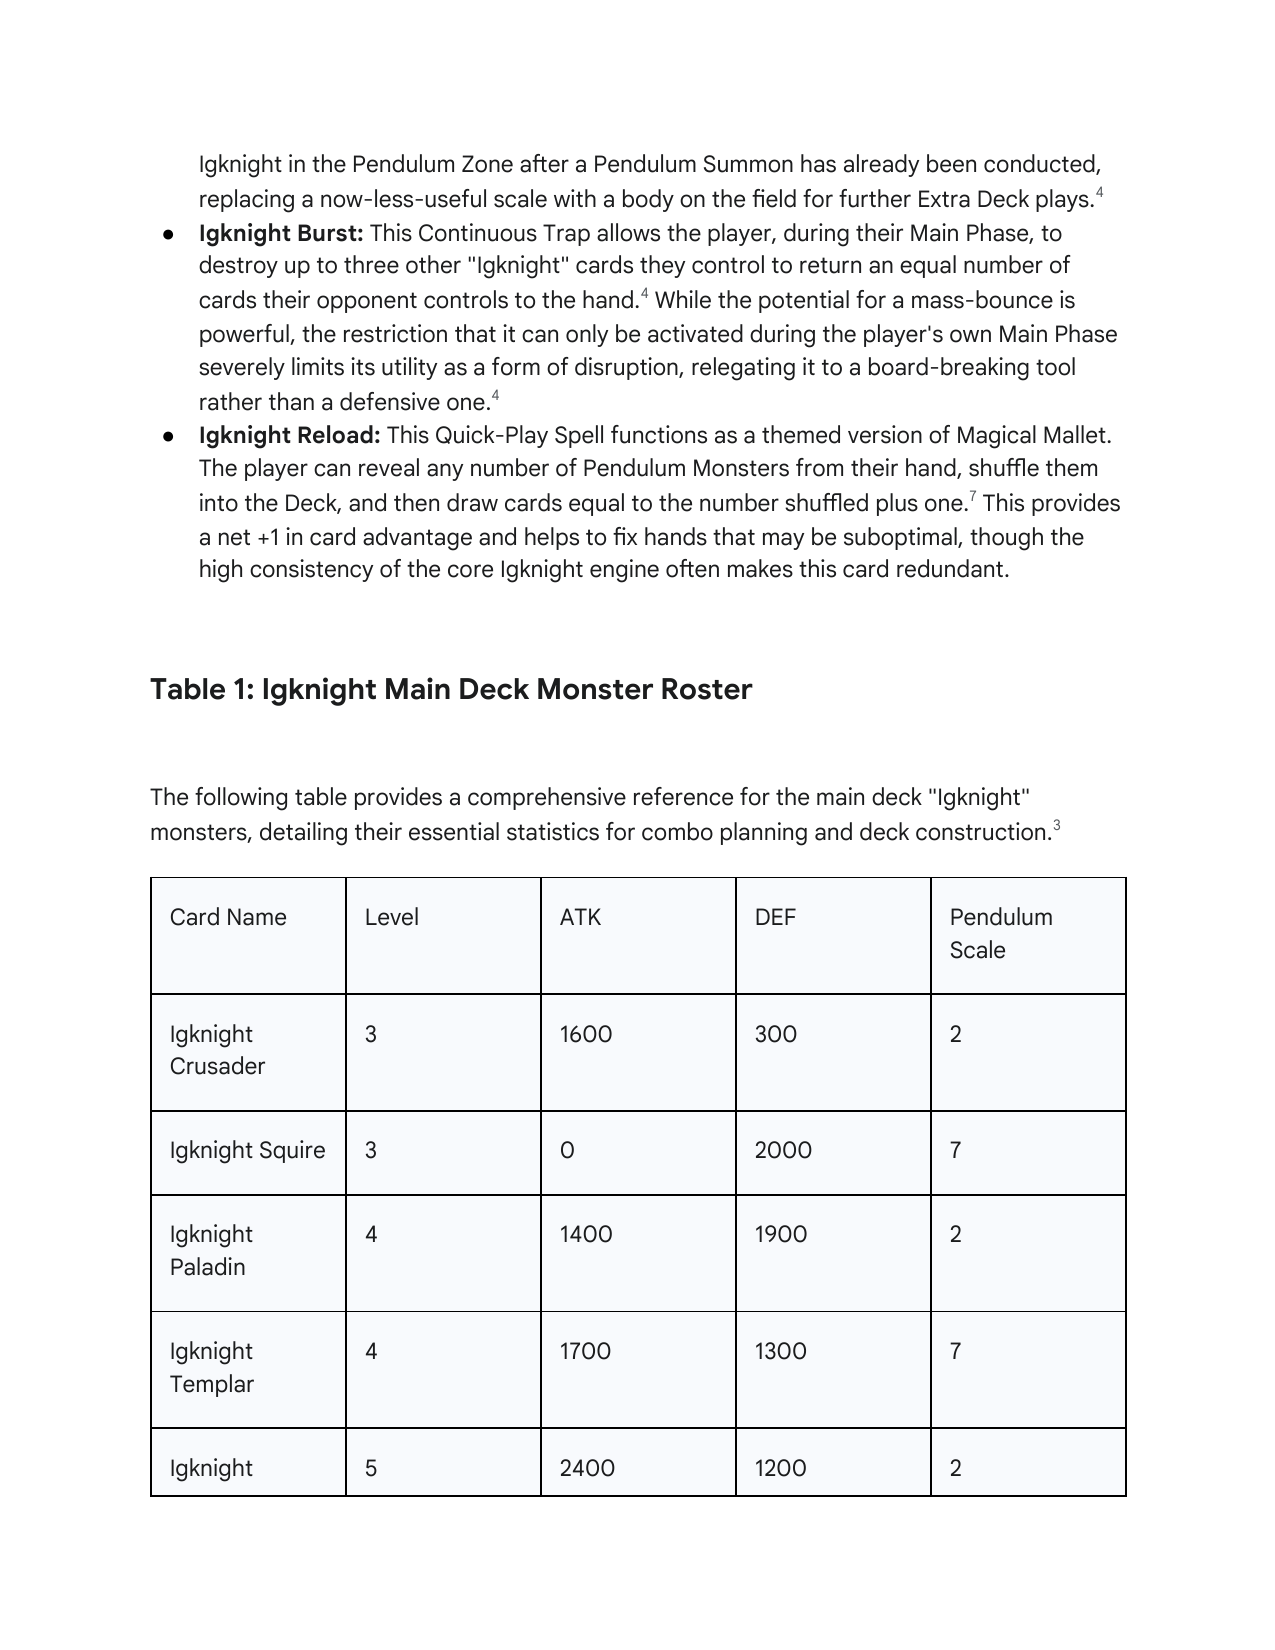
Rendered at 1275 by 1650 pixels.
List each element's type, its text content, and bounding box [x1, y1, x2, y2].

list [161, 150, 1125, 214]
table_cell 7 [932, 1112, 1125, 1194]
table_cell Igknight Crusader [152, 995, 345, 1110]
table_cell 5 [347, 1429, 540, 1495]
table_cell 1400 [542, 1196, 735, 1311]
table_cell 1900 [737, 1196, 930, 1311]
table_cell 1200 [737, 1429, 930, 1495]
table_cell 3 [347, 1112, 540, 1194]
table_cell 4 [347, 1312, 540, 1427]
table_cell Igknight Squire [152, 1112, 345, 1194]
table_cell 4 [347, 1196, 540, 1311]
table_cell Igknight Cavalier [152, 1429, 345, 1495]
table_cell 300 [737, 995, 930, 1110]
table_header Card Name [152, 878, 345, 993]
table_cell 2 [932, 1196, 1125, 1311]
table_header Pendulum Scale [932, 878, 1125, 993]
table_cell 7 [932, 1312, 1125, 1427]
table_cell 2 [932, 995, 1125, 1110]
table_cell 1600 [542, 995, 735, 1110]
table_cell 2400 [542, 1429, 735, 1495]
table_cell Igknight Templar [152, 1312, 345, 1427]
table_cell 2 [932, 1429, 1125, 1495]
table_cell 2000 [737, 1112, 930, 1194]
text The following table provides a comprehensive reference for the main deck "Igknight" monsters, detailing their essential statistics for combo planning and deck construction.3 [150, 783, 1125, 847]
table_cell 1300 [737, 1312, 930, 1427]
list Igknight Burst: This Continuous Trap allows the player, during their Main Phase, to destroy up to three other "Igknight" cards they control to return an equal number of cards their opponent controls to the hand.4 While the potential for a mass-bounce is powerful, the restriction that it can only be activated during the player's own Main Phase severely limits its utility as a form of disruption, relegating it to a board-breaking tool rather than a defensive one.4 [161, 219, 1125, 417]
table_cell Igknight Paladin [152, 1196, 345, 1311]
table_cell 0 [542, 1112, 735, 1194]
list Igknight Reload: This Quick-Play Spell functions as a themed version of Magical Mallet. The player can reveal any number of Pendulum Monsters from their hand, shuffle them into the Deck, and then draw cards equal to the number shuffled plus one.7 This provides a net +1 in card advantage and helps to fix hands that may be suboptimal, though the high consistency of the core Igknight engine often makes this card redundant. [161, 422, 1125, 584]
subtitle Table 1: Igknight Main Deck Monster Roster [150, 671, 1125, 707]
table_cell 1700 [542, 1312, 735, 1427]
table_header ATK [542, 878, 735, 993]
table_header Level [347, 878, 540, 993]
table_header DEF [737, 878, 930, 993]
table_cell 3 [347, 995, 540, 1110]
